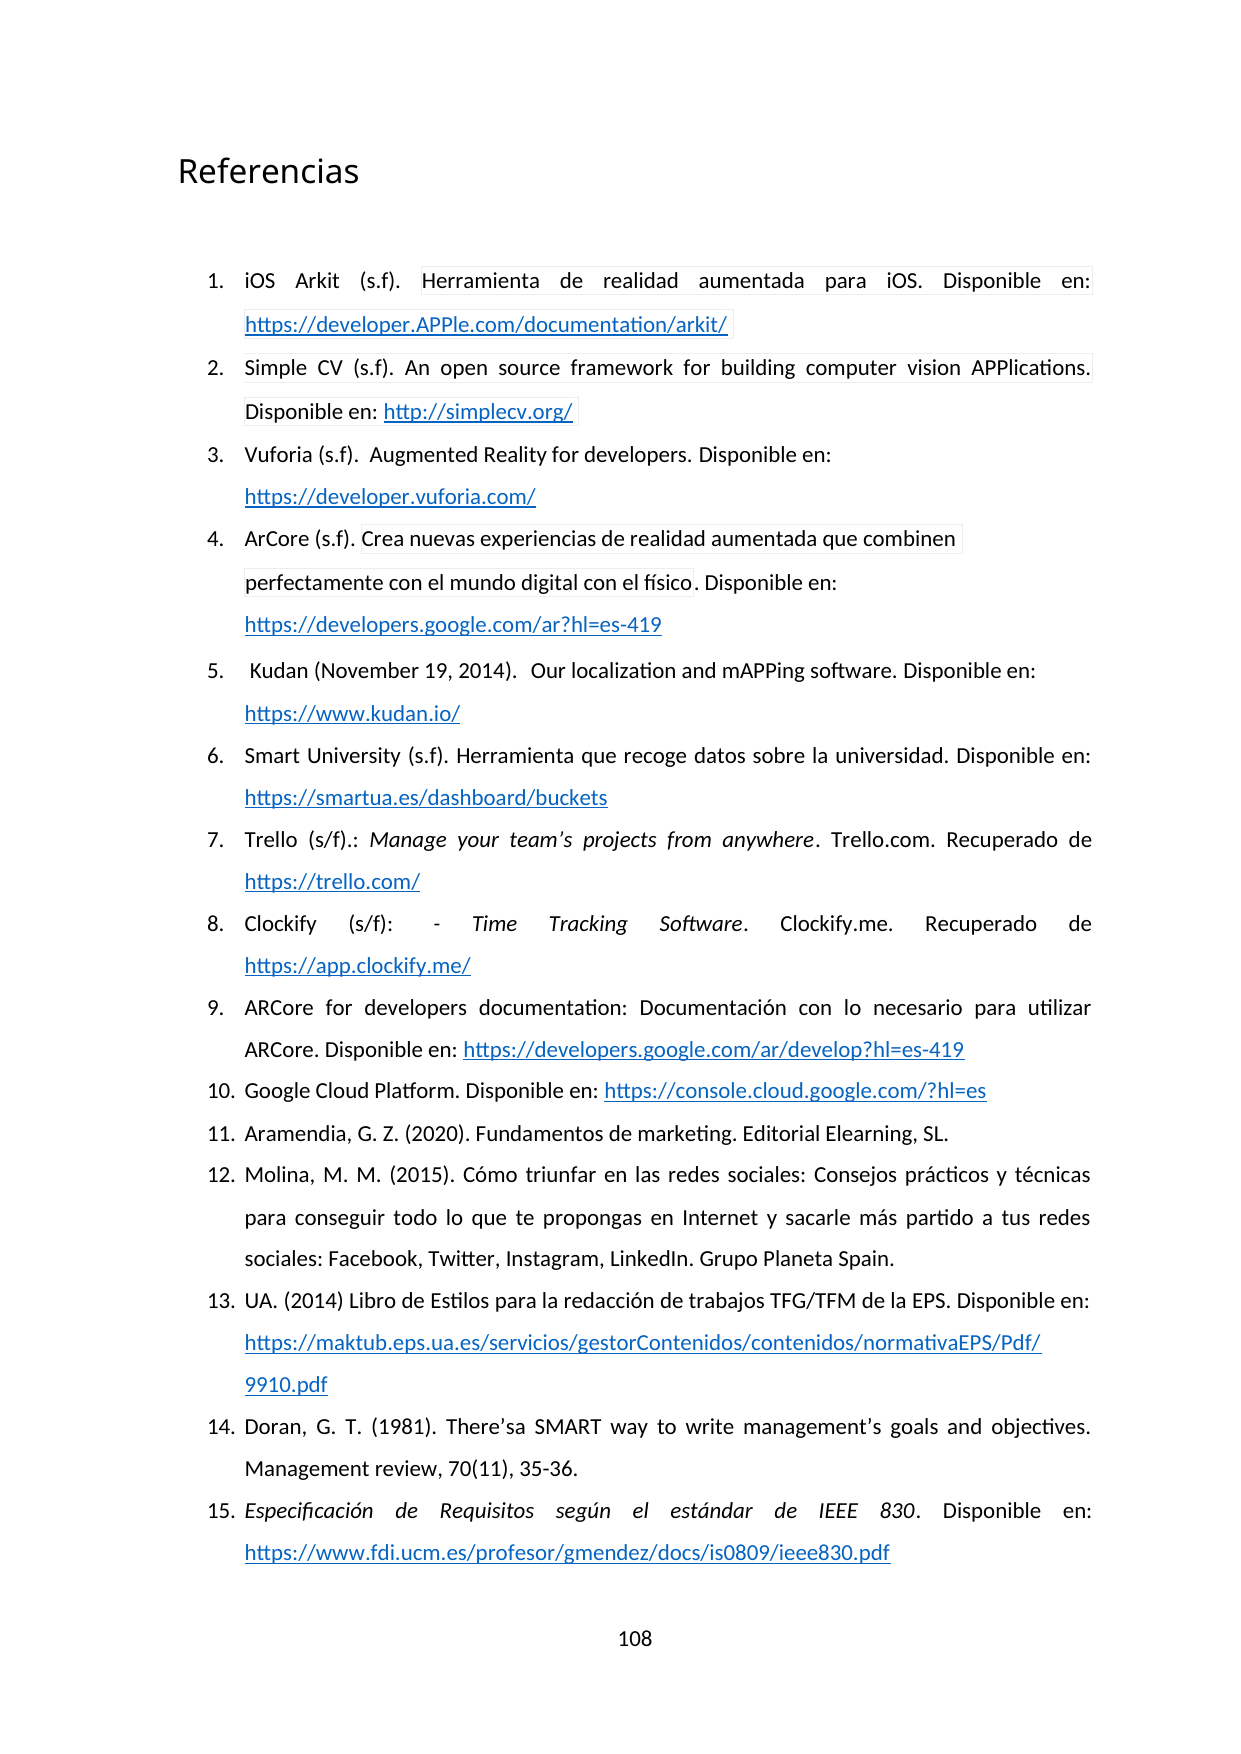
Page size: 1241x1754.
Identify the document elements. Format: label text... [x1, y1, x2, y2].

list Trello (s/f).: Manage your team’s projects from anywhere. Trello.com. Recuperado de https://trello.com/ [207, 825, 1092, 895]
list Simple CV (s.f). An open source framework for building computer vision APPlications. Disponible en: http://simplecv.org/ [207, 353, 1092, 426]
list Clockify (s/f): - Time Tracking Software. Clockify.me. Recuperado de https://app.clockify.me/ [207, 909, 1092, 979]
list iOS Arkit (s.f). Herramienta de realidad aumentada para iOS. Disponible en: https://developer.APPle.com/documentation/arkit/ [207, 266, 1092, 338]
list Vuforia (s.f). Augmented Reality for developers. Disponible en: https://developer.vuforia.com/ [207, 440, 1092, 510]
list ARCore for developers documentation: Documentación con lo necesario para utilizar ARCore. Disponible en: https://developers.google.com/ar/develop?hl=es-419 [207, 993, 1092, 1063]
list ArCore (s.f). Crea nuevas experiencias de realidad aumentada que combinen perfectamente con el mundo digital con el físico. Disponible en: https://developers.google.com/ar?hl=es-419 [207, 524, 1092, 638]
list Smart University (s.f). Herramienta que recoge datos sobre la universidad. Disponible en: https://smartua.es/dashboard/buckets [207, 741, 1092, 811]
list Kudan (November 19, 2014). Our localization and mAPPing software. Disponible en: https://www.kudan.io/ [207, 652, 1092, 727]
list Especificación de Requisitos según el estándar de IEEE 830. Disponible en: https://www.fdi.ucm.es/profesor/gmendez/docs/is0809/ieee830.pdf [207, 1496, 1092, 1566]
subtitle Referencias [177, 148, 1092, 193]
list Aramendia, G. Z. (2020). Fundamentos de marketing. Editorial Elearning, SL. [207, 1119, 1092, 1147]
list Doran, G. T. (1981). There’sa SMART way to write management’s goals and objectives. Management review, 70(11), 35-36. [207, 1412, 1092, 1482]
list Google Cloud Platform. Disponible en: https://console.cloud.google.com/?hl=es [207, 1077, 1092, 1105]
list Molina, M. M. (2015). Cómo triunfar en las redes sociales: Consejos prácticos y técnicas para conseguir todo lo que te propongas en Internet y sacarle más partido a tus redes sociales: Facebook, Twitter, Instagram, LinkedIn. Grupo Planeta Spain. [207, 1161, 1092, 1273]
list UA. (2014) Libro de Estilos para la redacción de trabajos TFG/TFM de la EPS. Disponible en: https://maktub.eps.ua.es/servicios/gestorContenidos/contenidos/normativaEPS/Pdf/9910.pdf [207, 1287, 1092, 1398]
